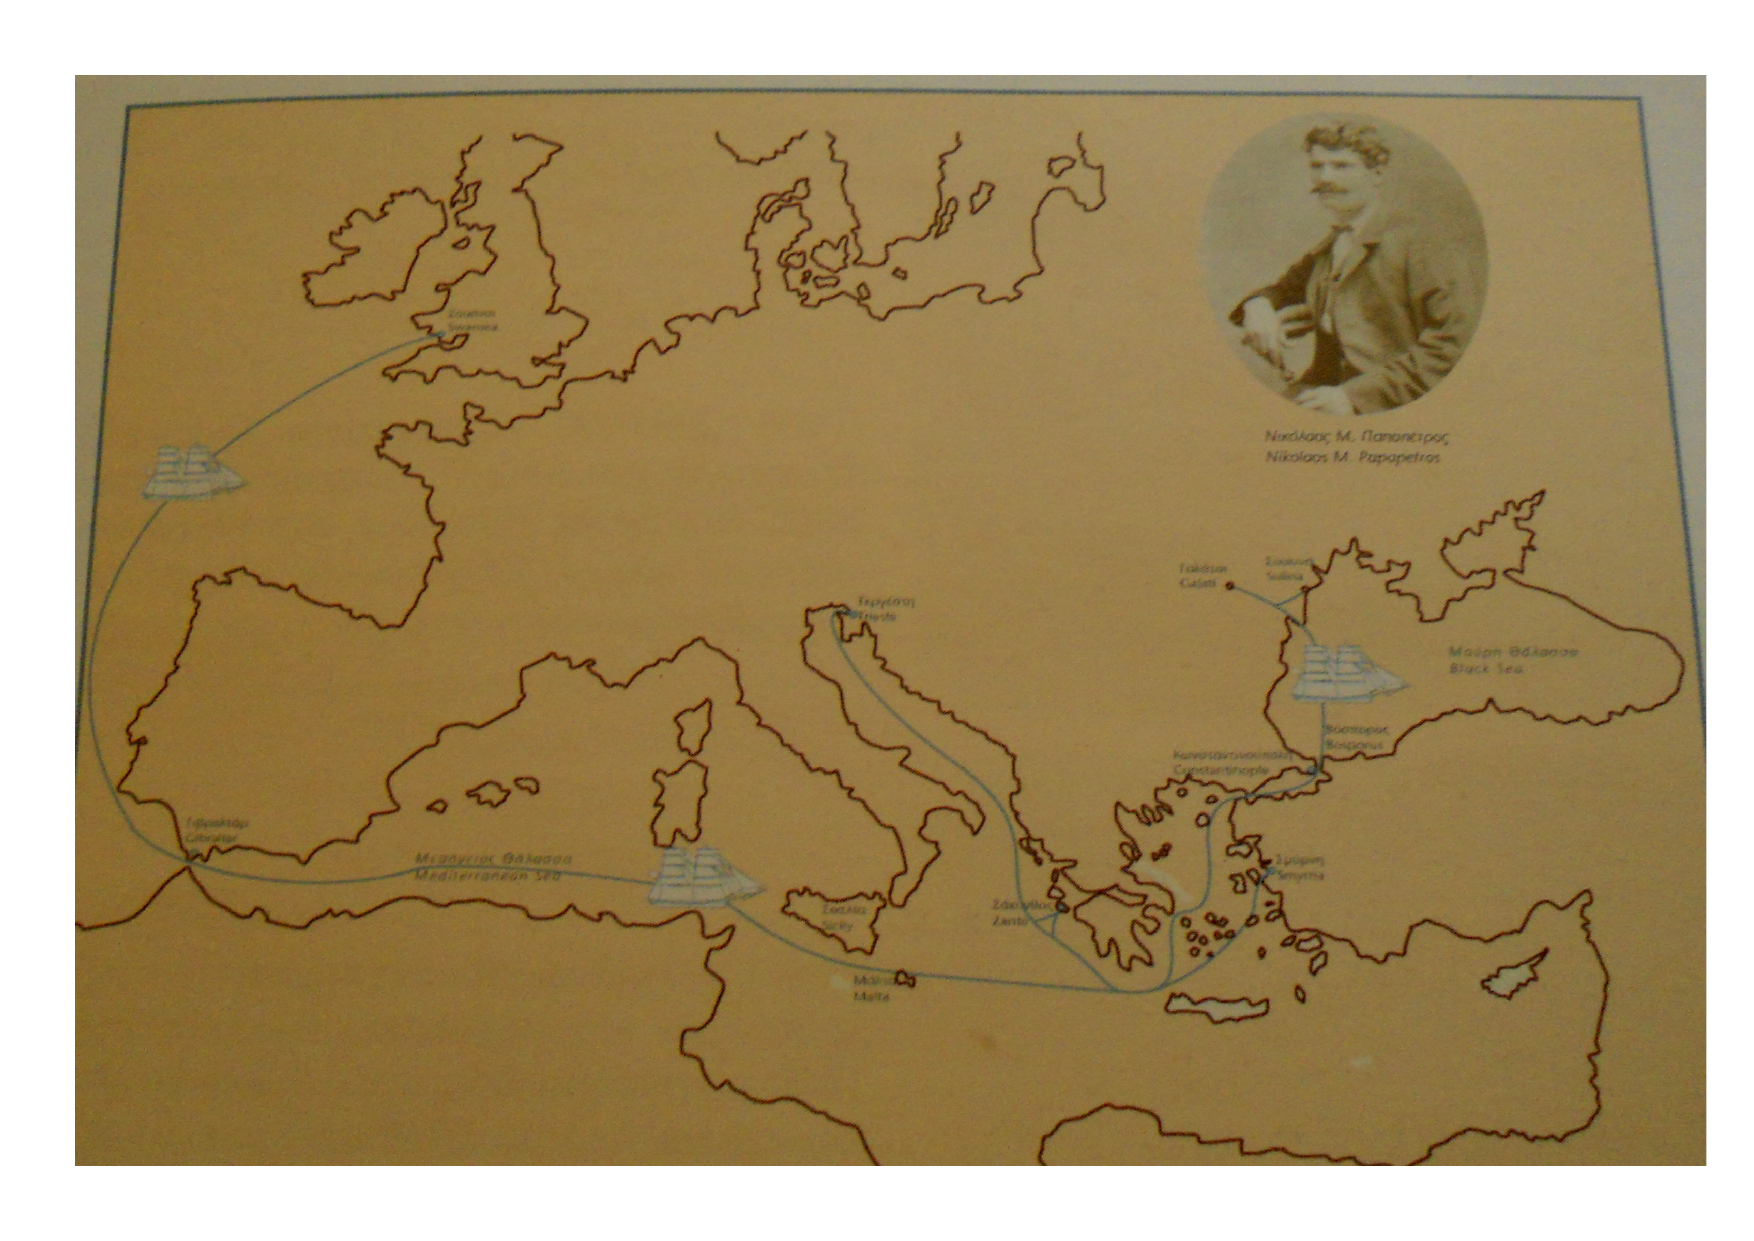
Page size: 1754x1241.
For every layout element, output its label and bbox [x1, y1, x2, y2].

picture [75, 75, 1707, 1166]
